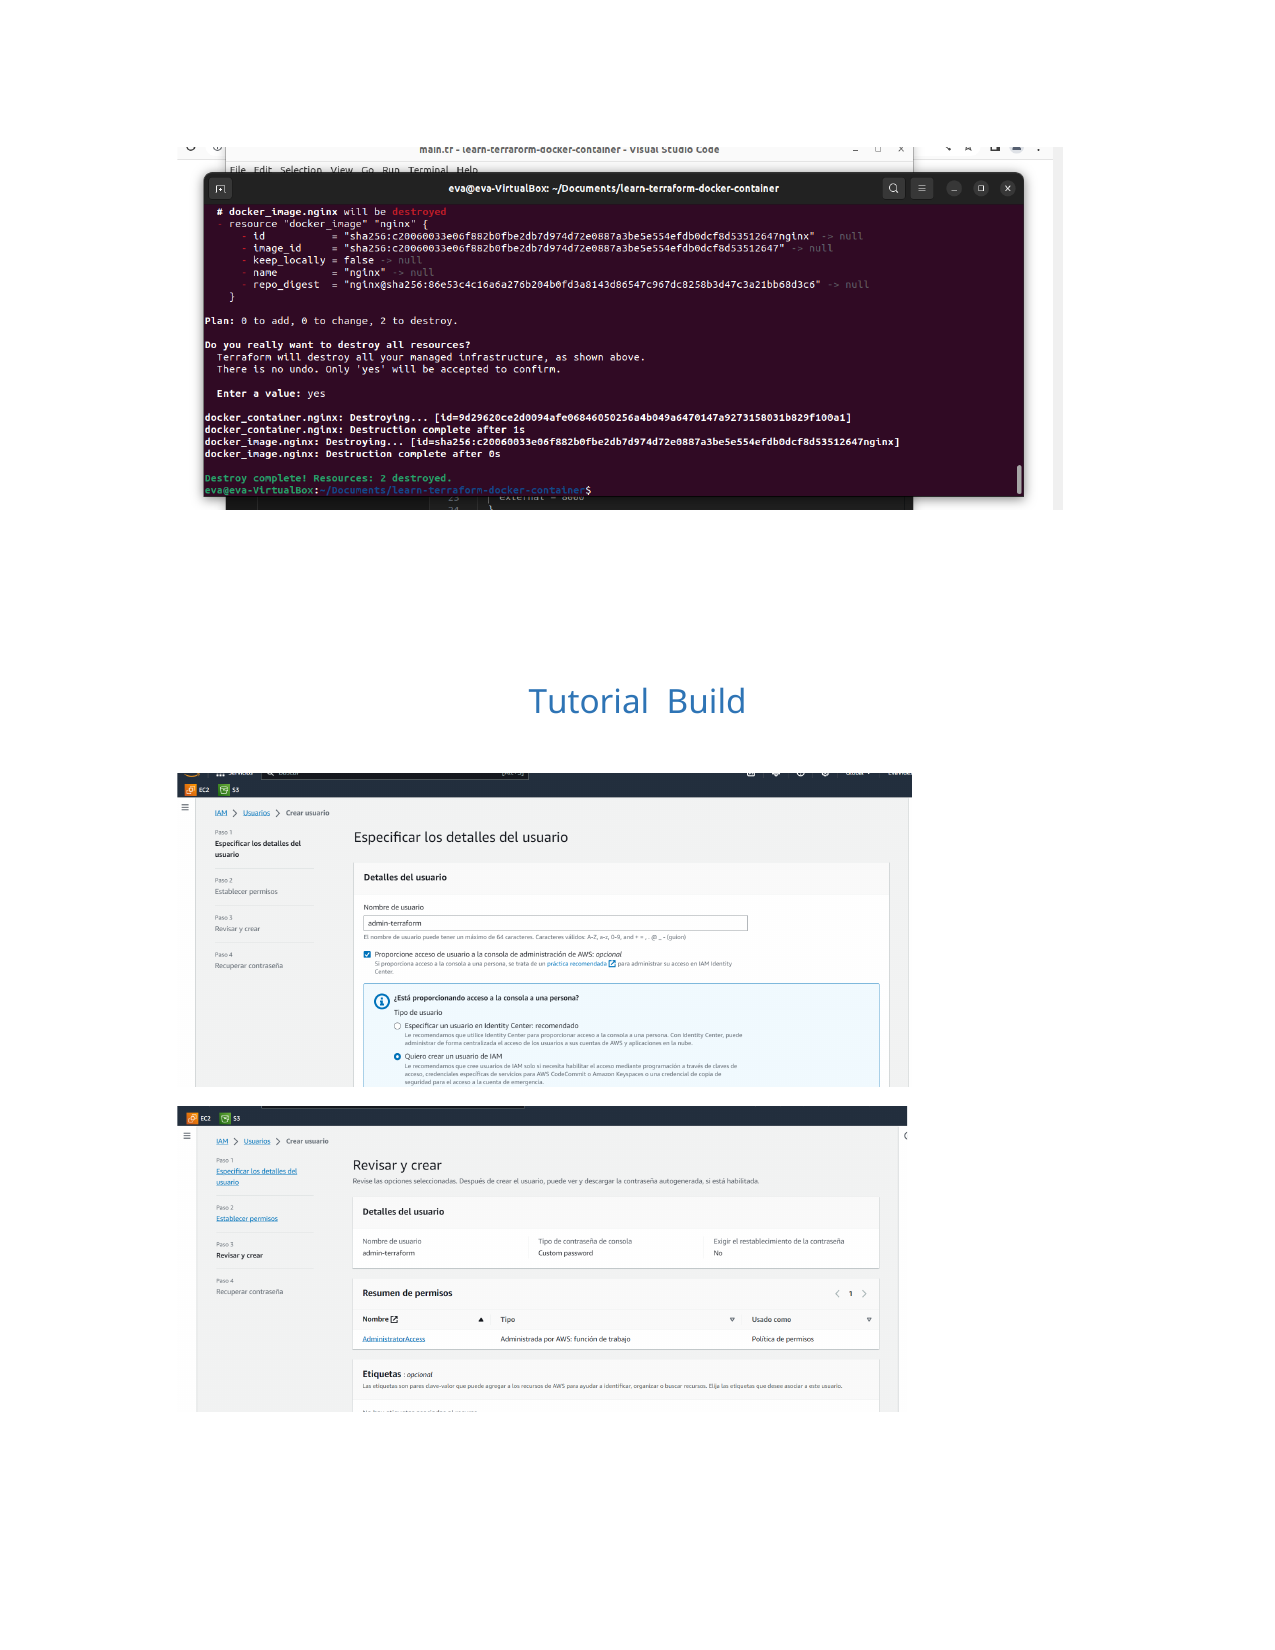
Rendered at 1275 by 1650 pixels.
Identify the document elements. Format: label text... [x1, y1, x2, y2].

picture [177, 147, 1063, 510]
picture [177, 1106, 908, 1412]
subtitle Tutorial Build [177, 677, 1098, 723]
picture [177, 773, 912, 1087]
